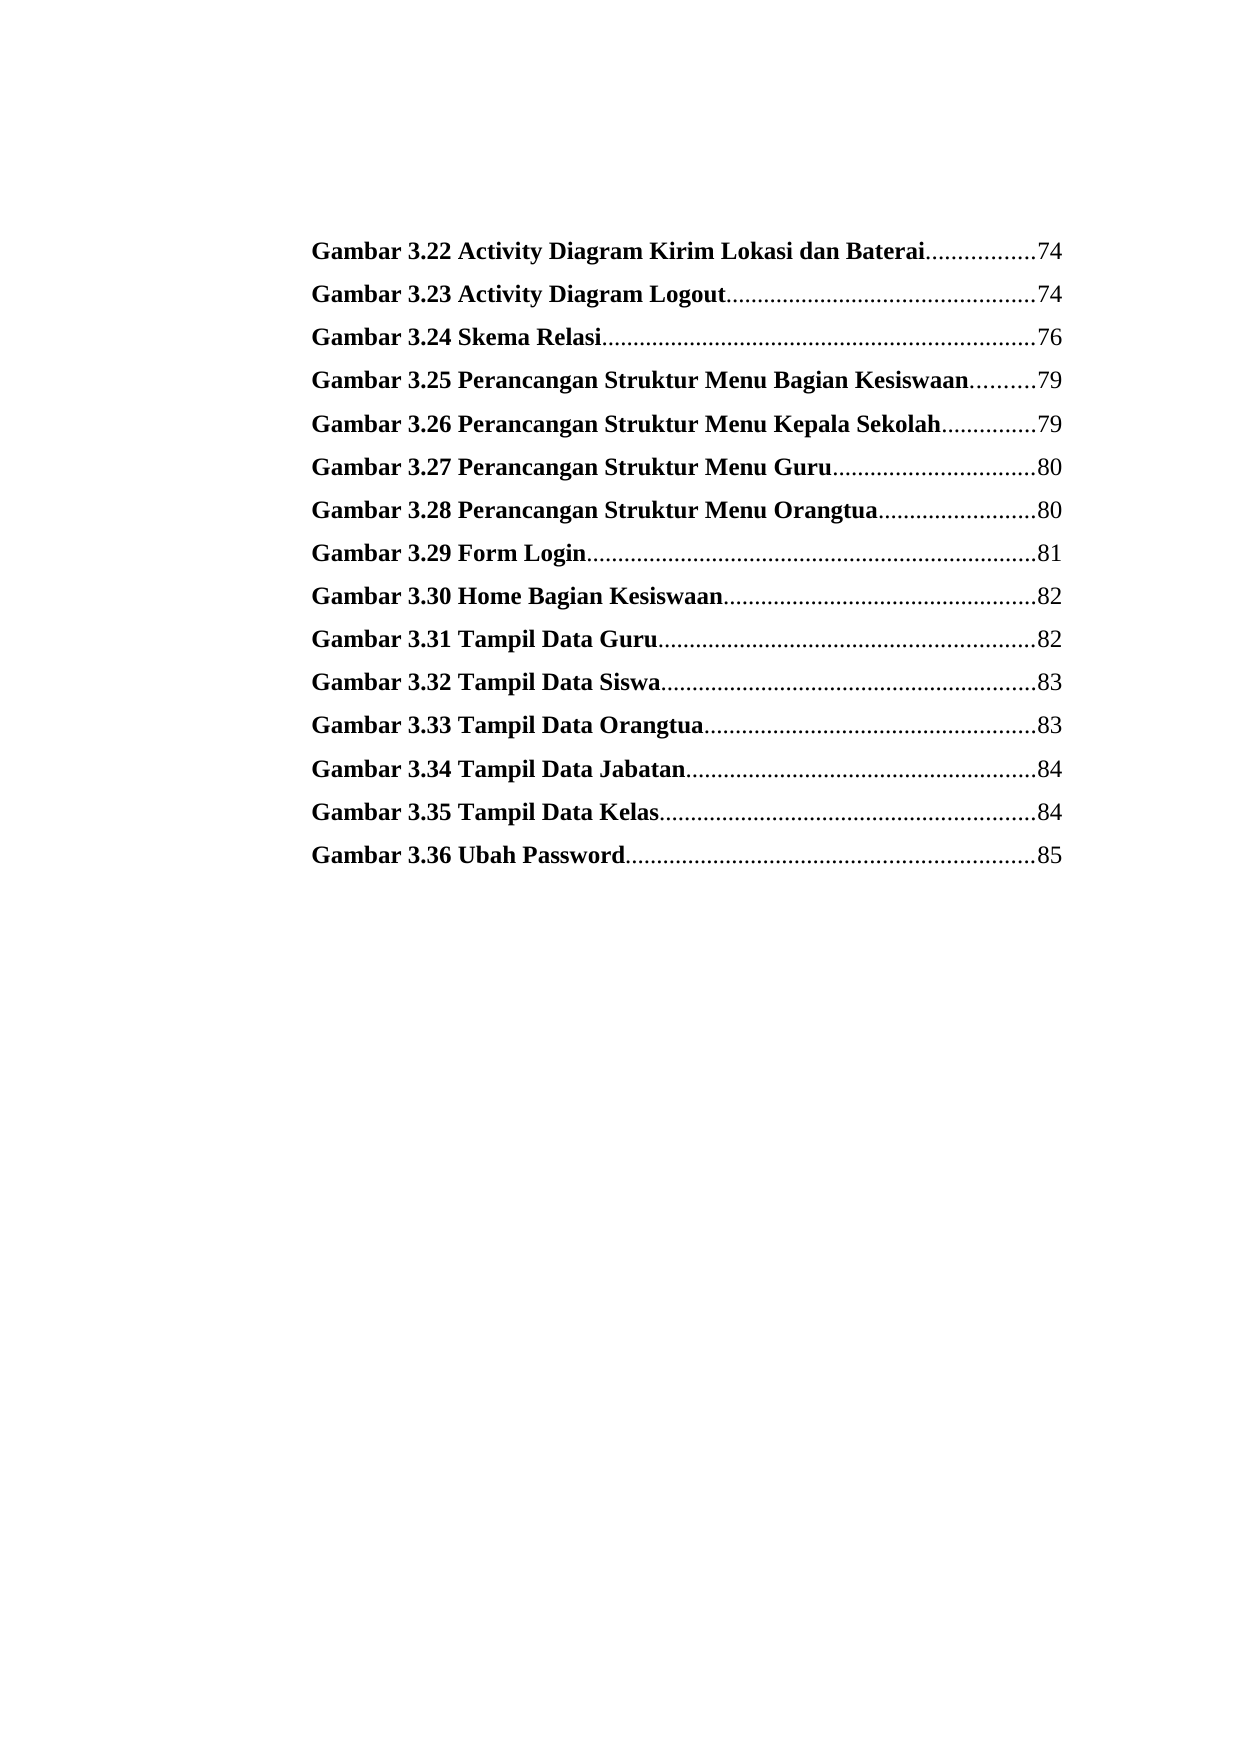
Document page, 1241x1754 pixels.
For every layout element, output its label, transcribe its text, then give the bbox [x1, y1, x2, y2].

text Gambar 3.22 Activity Diagram Kirim Lokasi dan Baterai 74 [236, 236, 1063, 265]
text Gambar 3.24 Skema Relasi 76 [236, 322, 1063, 351]
text Gambar 3.31 Tampil Data Guru 82 [236, 624, 1063, 653]
text Gambar 3.35 Tampil Data Kelas 84 [236, 797, 1063, 826]
text Gambar 3.30 Home Bagian Kesiswaan 82 [236, 581, 1063, 610]
text Gambar 3.26 Perancangan Struktur Menu Kepala Sekolah 79 [236, 409, 1063, 437]
text Gambar 3.27 Perancangan Struktur Menu Guru 80 [236, 452, 1063, 481]
text Gambar 3.32 Tampil Data Siswa 83 [236, 667, 1063, 696]
text Gambar 3.34 Tampil Data Jabatan 84 [236, 754, 1063, 782]
text Gambar 3.25 Perancangan Struktur Menu Bagian Kesiswaan 79 [236, 366, 1063, 394]
text Gambar 3.33 Tampil Data Orangtua 83 [236, 711, 1063, 739]
text Gambar 3.23 Activity Diagram Logout 74 [236, 279, 1063, 308]
text Gambar 3.36 Ubah Password 85 [236, 840, 1063, 869]
text Gambar 3.29 Form Login 81 [236, 538, 1063, 567]
text Gambar 3.28 Perancangan Struktur Menu Orangtua 80 [236, 495, 1063, 524]
